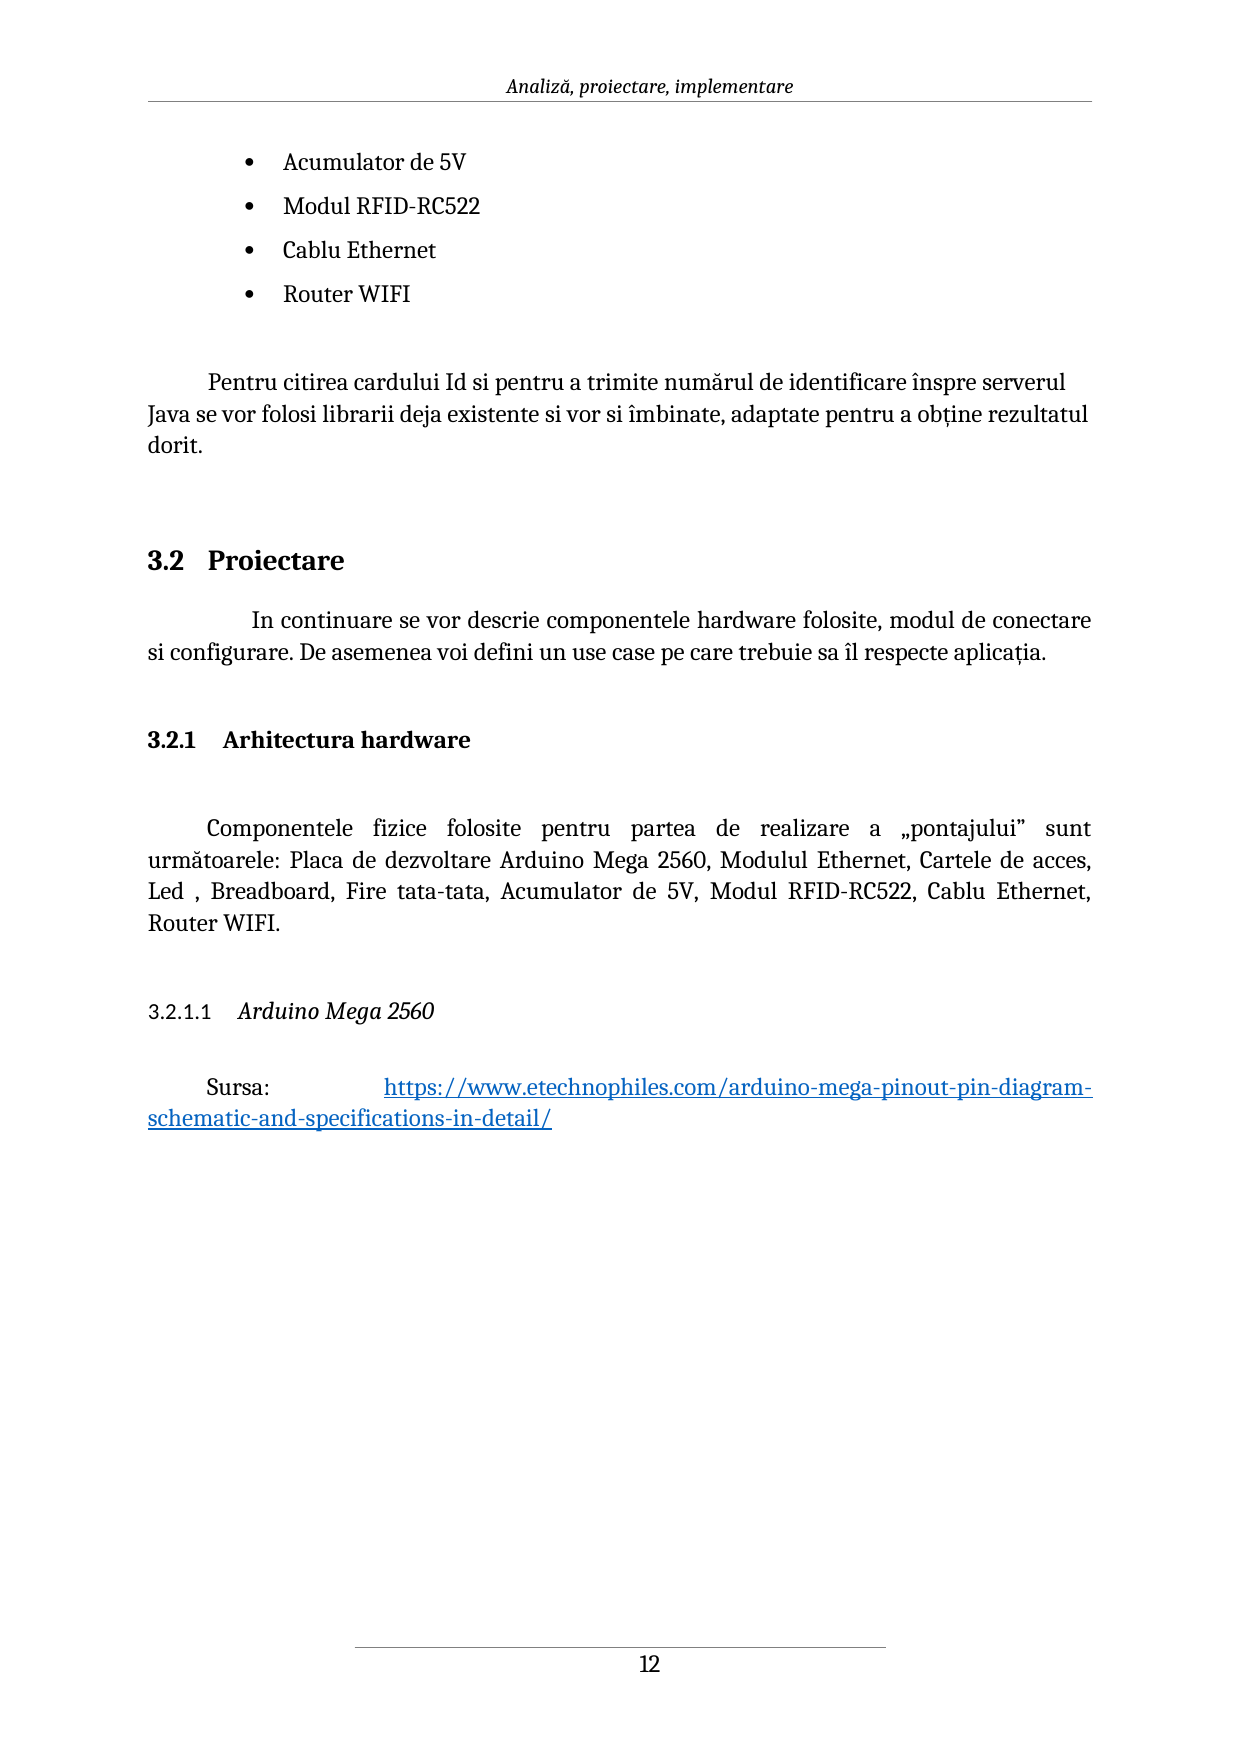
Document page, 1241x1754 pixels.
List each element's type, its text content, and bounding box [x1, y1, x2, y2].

subtitle Proiectare [148, 544, 1092, 578]
list Acumulator de 5V [245, 148, 1092, 176]
subtitle Arduino Mega 2560 [148, 997, 1092, 1026]
list Pentru citirea cardului Id si pentru a trimite numărul de identificare înspre serverul Java se vor folosi librarii deja existente si vor si îmbinate, adaptate pentru a obține rezultatul dorit. [148, 368, 1092, 460]
text Componentele fizice folosite pentru partea de realizare a „pontajului” sunt următoarele: Placa de dezvoltare Arduino Mega 2560, Modulul Ethernet, Cartele de acces, Led , Breadboard, Fire tata-tata, Acumulator de 5V, Modul RFID-RC522, Cablu Ethernet, Router WIFI. [148, 814, 1092, 937]
list Cablu Ethernet [245, 236, 1092, 264]
list Router WIFI [245, 280, 1092, 309]
subtitle Arhitectura hardware [148, 726, 1092, 754]
text Sursa: https://www.etechnophiles.com/arduino-mega-pinout-pin-diagram-schematic-and-specifications-in-detail/ [148, 1072, 1092, 1133]
text In continuare se vor descrie componentele hardware folosite, modul de conectare si configurare. De asemenea voi defini un use case pe care trebuie sa îl respecte aplicația. [148, 606, 1092, 666]
list Modul RFID-RC522 [245, 192, 1092, 221]
